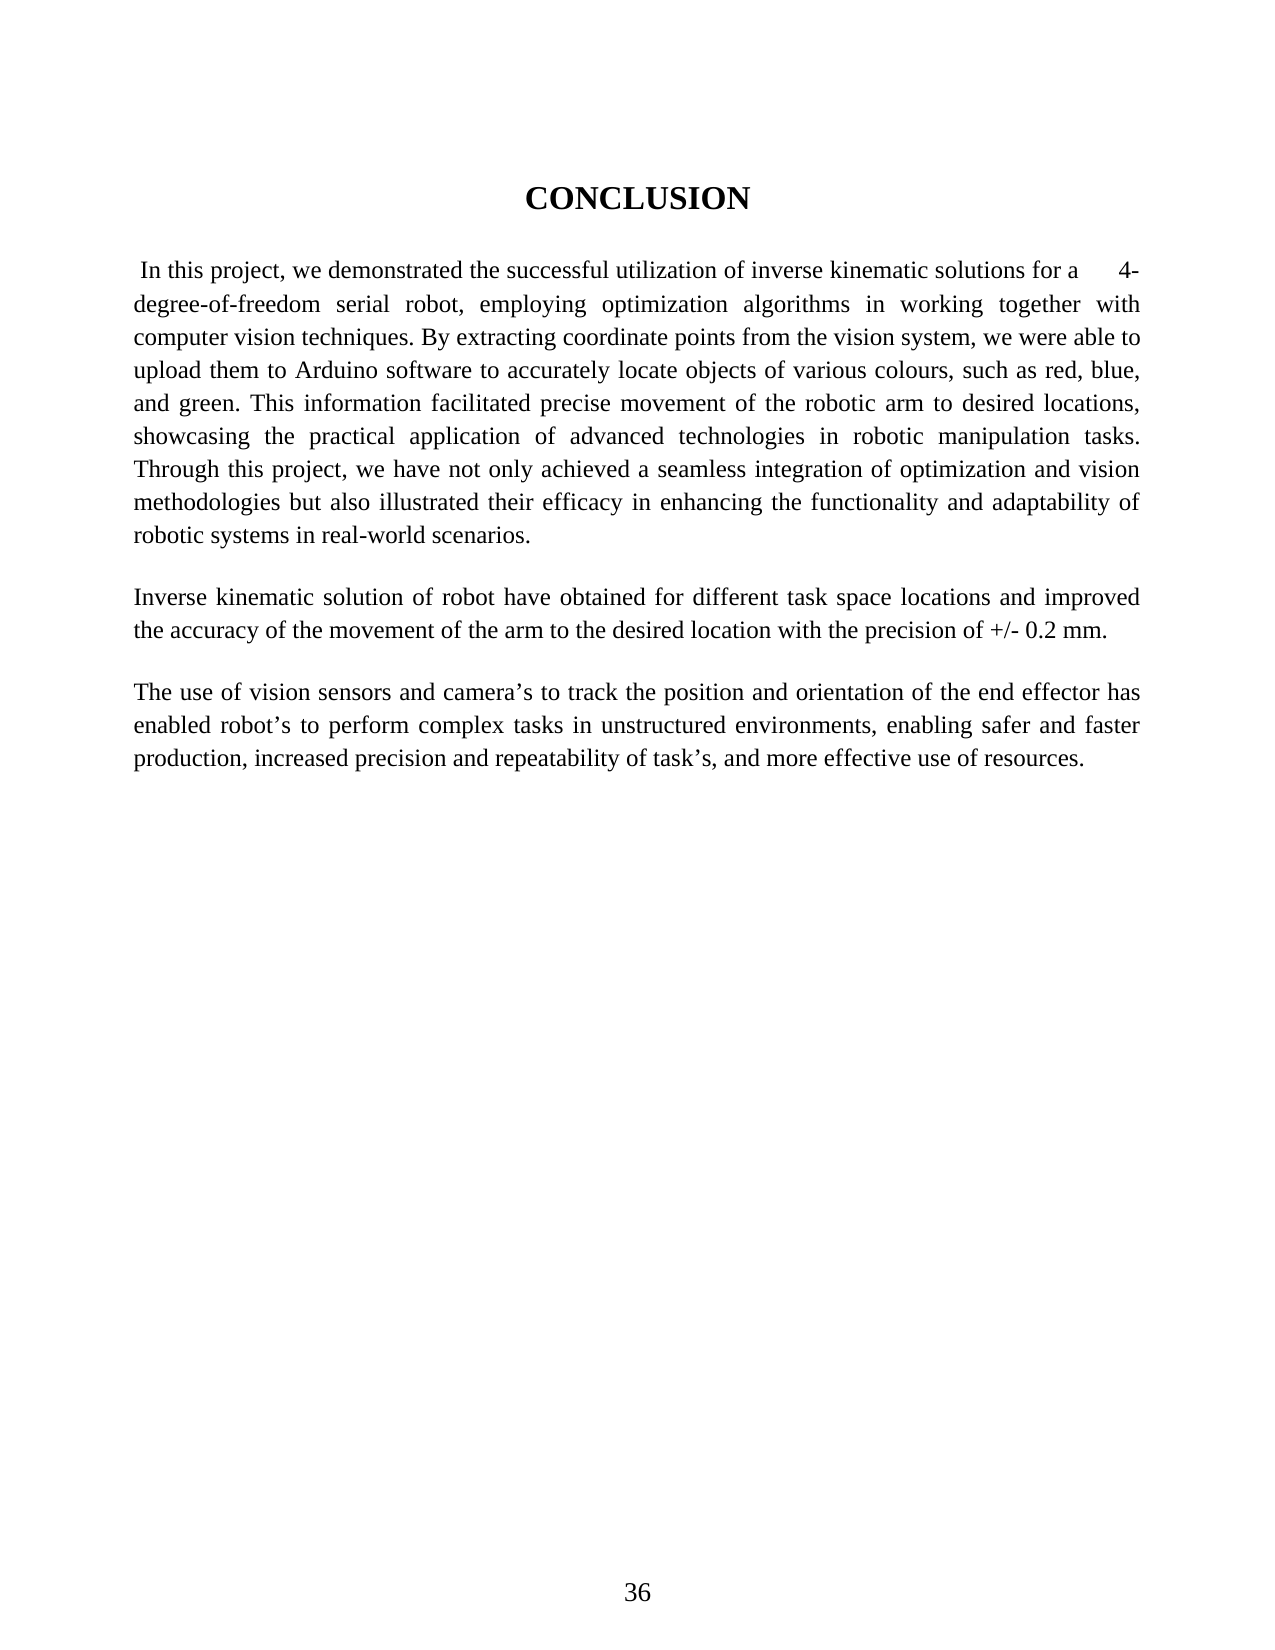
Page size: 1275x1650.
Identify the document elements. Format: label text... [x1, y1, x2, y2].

text In this project, we demonstrated the successful utilization of inverse kinematic solutions for a 4-degree-of-freedom serial robot, employing optimization algorithms in working together with computer vision techniques. By extracting coordinate points from the vision system, we were able to upload them to Arduino software to accurately locate objects of various colours, such as red, blue, and green. This information facilitated precise movement of the robotic arm to desired locations, showcasing the practical application of advanced technologies in robotic manipulation tasks. Through this project, we have not only achieved a seamless integration of optimization and vision methodologies but also illustrated their efficacy in enhancing the functionality and adaptability of robotic systems in real-world scenarios. [133, 256, 1142, 548]
subtitle CONCLUSION [133, 178, 1142, 216]
text The use of vision sensors and camera’s to track the position and orientation of the end effector has enabled robot’s to perform complex tasks in unstructured environments, enabling safer and faster production, increased precision and repeatability of task’s, and more effective use of resources. [133, 677, 1142, 772]
text Inverse kinematic solution of robot have obtained for different task space locations and improved the accuracy of the movement of the arm to the desired location with the precision of +/- 0.2 mm. [133, 582, 1142, 644]
